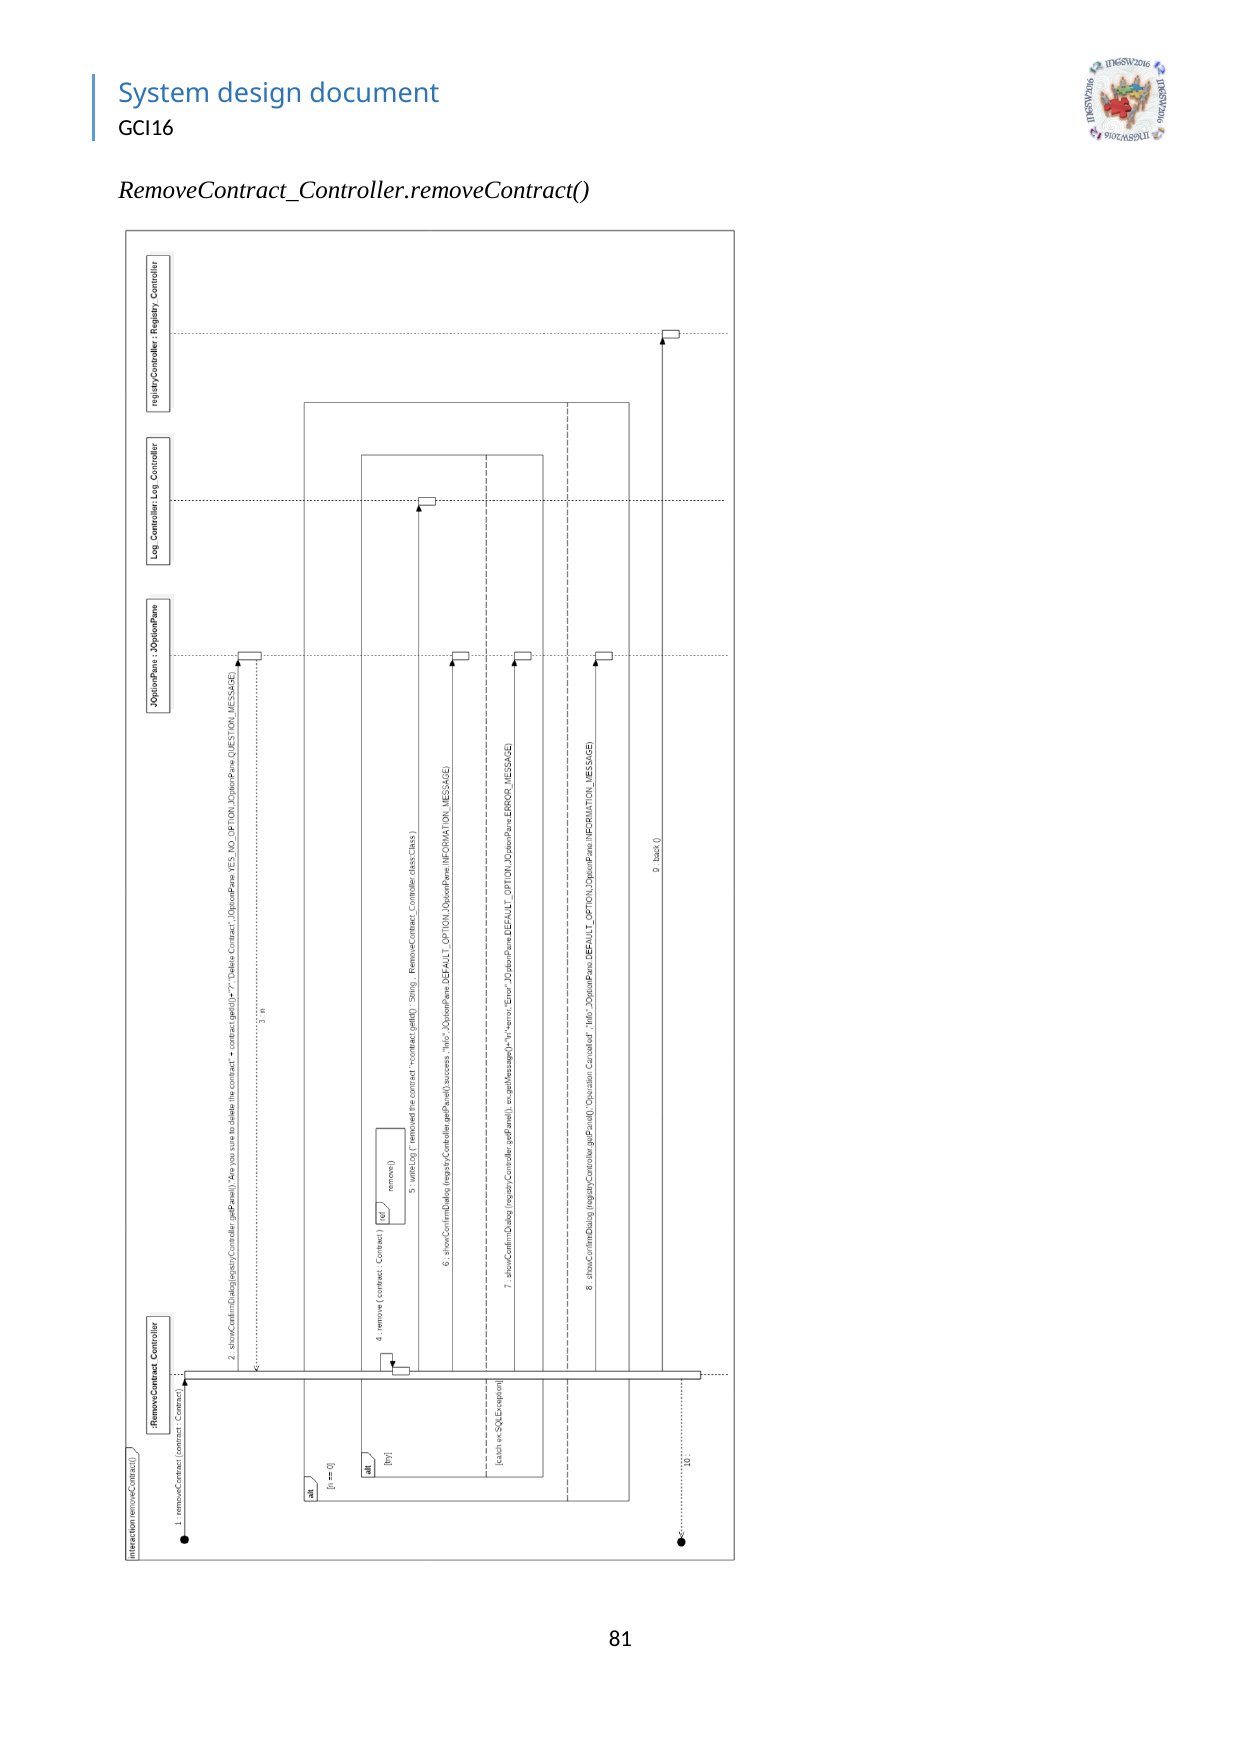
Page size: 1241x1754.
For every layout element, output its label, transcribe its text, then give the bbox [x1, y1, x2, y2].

picture [120, 208, 757, 1565]
picture [1076, 55, 1171, 149]
